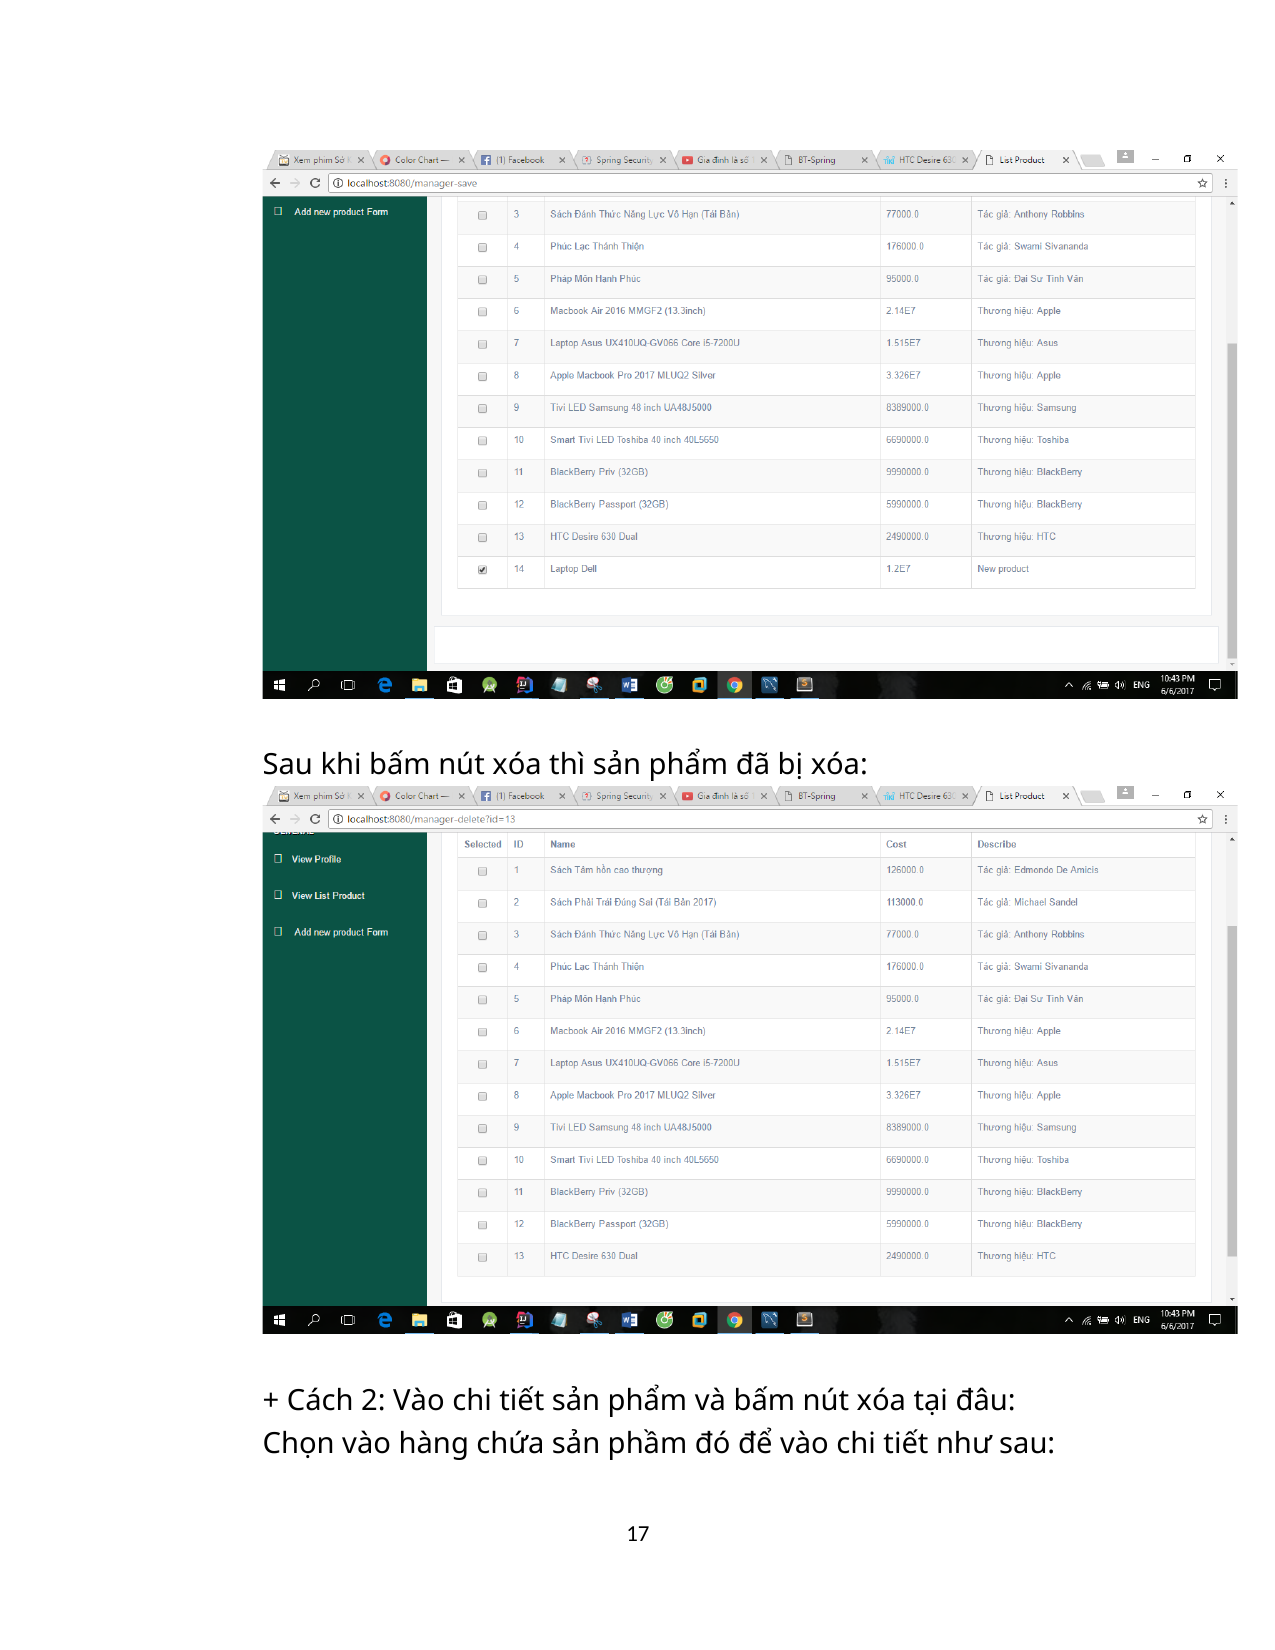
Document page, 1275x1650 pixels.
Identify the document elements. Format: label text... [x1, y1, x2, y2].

list Sau khi bấm nút xóa thì sản phẩm đã bị xóa: [262, 743, 1125, 783]
picture [262, 150, 1238, 699]
list Chọn vào hàng chứa sản phầm đó để vào chi tiết như sau: [262, 1422, 1125, 1462]
list + Cách 2: Vào chi tiết sản phẩm và bấm nút xóa tại đâu: [262, 1379, 1125, 1419]
picture [262, 786, 1238, 1334]
